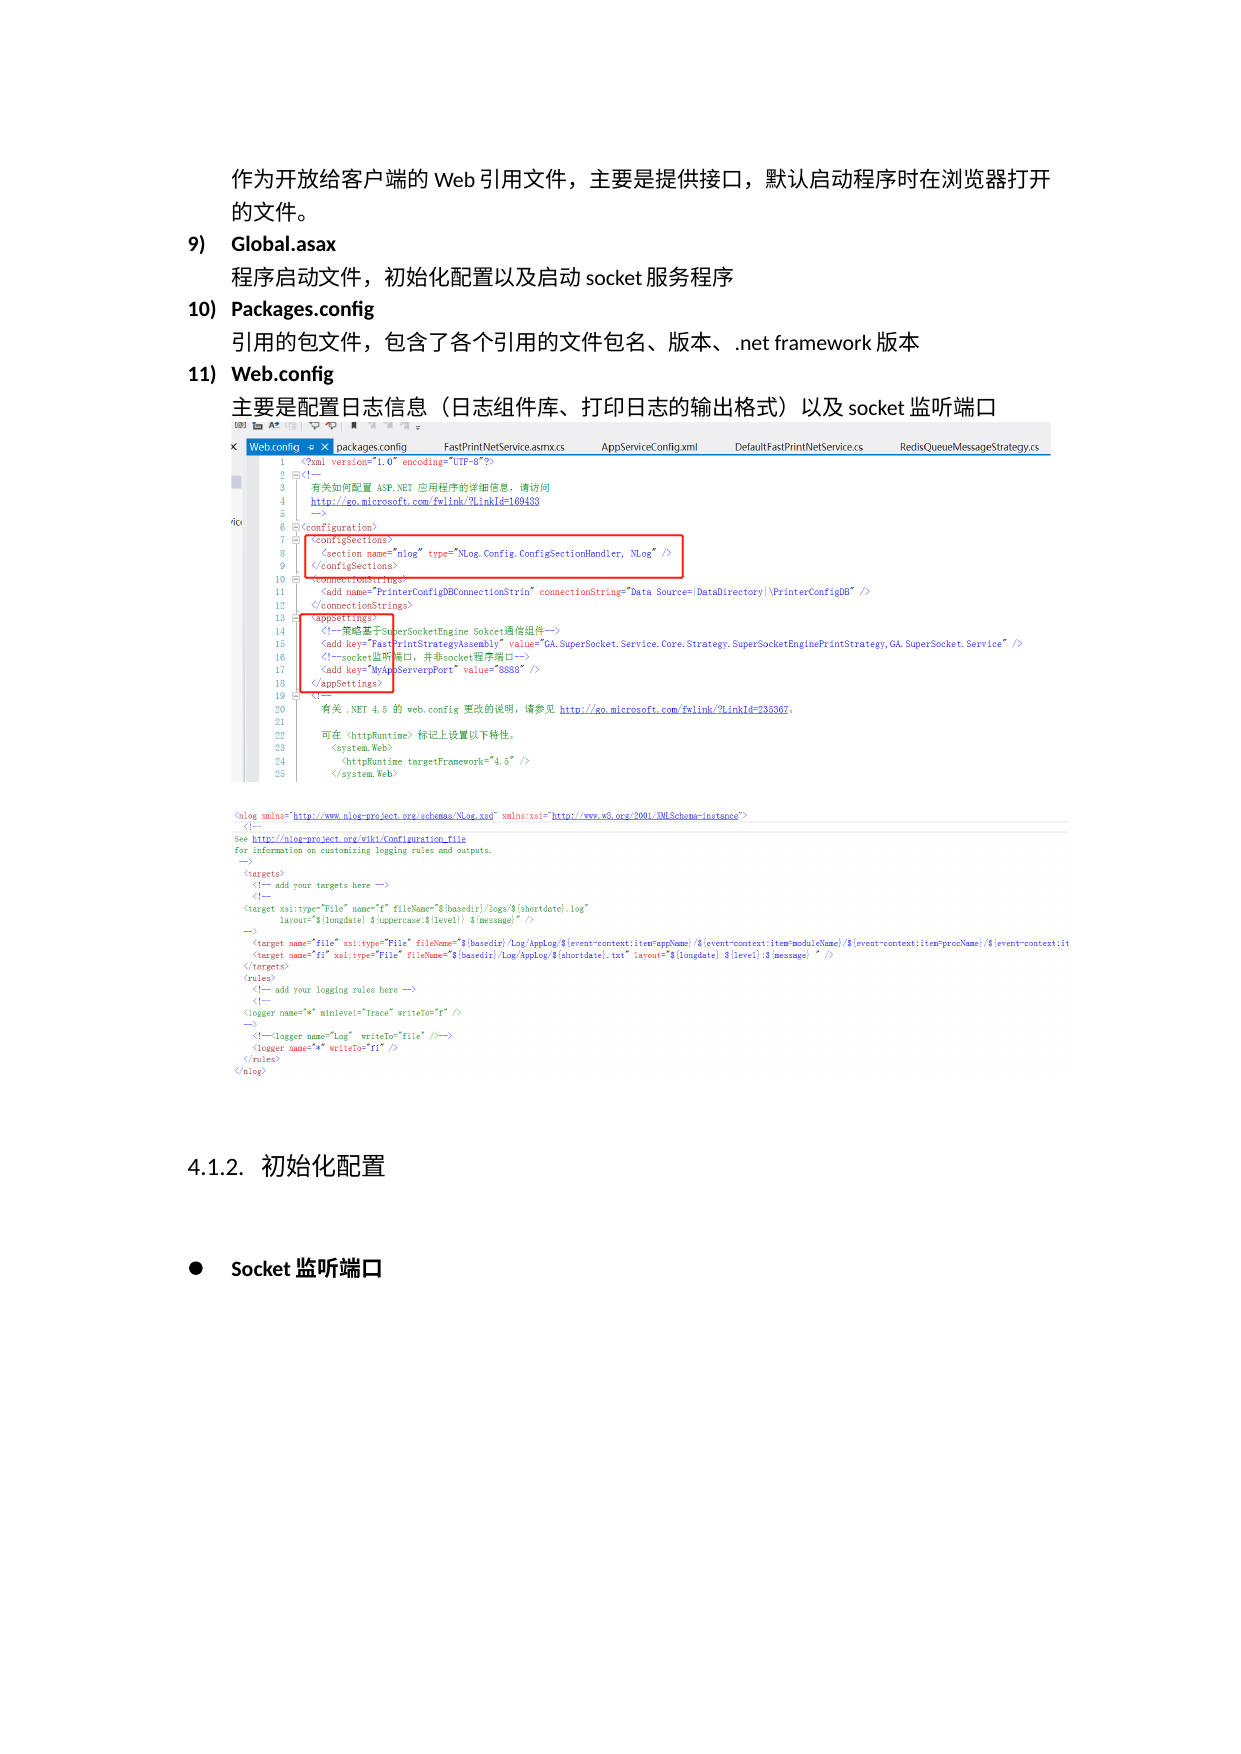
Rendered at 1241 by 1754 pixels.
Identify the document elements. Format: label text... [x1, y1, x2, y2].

list Web.config [187, 357, 1053, 389]
list 程序启动文件，初始化配置以及启动socket服务程序 [231, 259, 1053, 292]
list 引用的包文件，包含了各个引用的文件包名、版本、.net framework版本 [231, 324, 1053, 357]
picture [231, 422, 1051, 782]
subtitle 初始化配置 [187, 1132, 1053, 1197]
list Global.asax [187, 227, 1053, 259]
list 作为开放给客户端的Web引用文件，主要是提供接口，默认启动程序时在浏览器打开的文件。 [231, 162, 1053, 227]
list Socket监听端口 [187, 1250, 1053, 1283]
picture [231, 812, 1069, 1077]
list Packages.config [187, 292, 1053, 324]
list 主要是配置日志信息（日志组件库、打印日志的输出格式）以及socket监听端口 [231, 389, 1053, 422]
